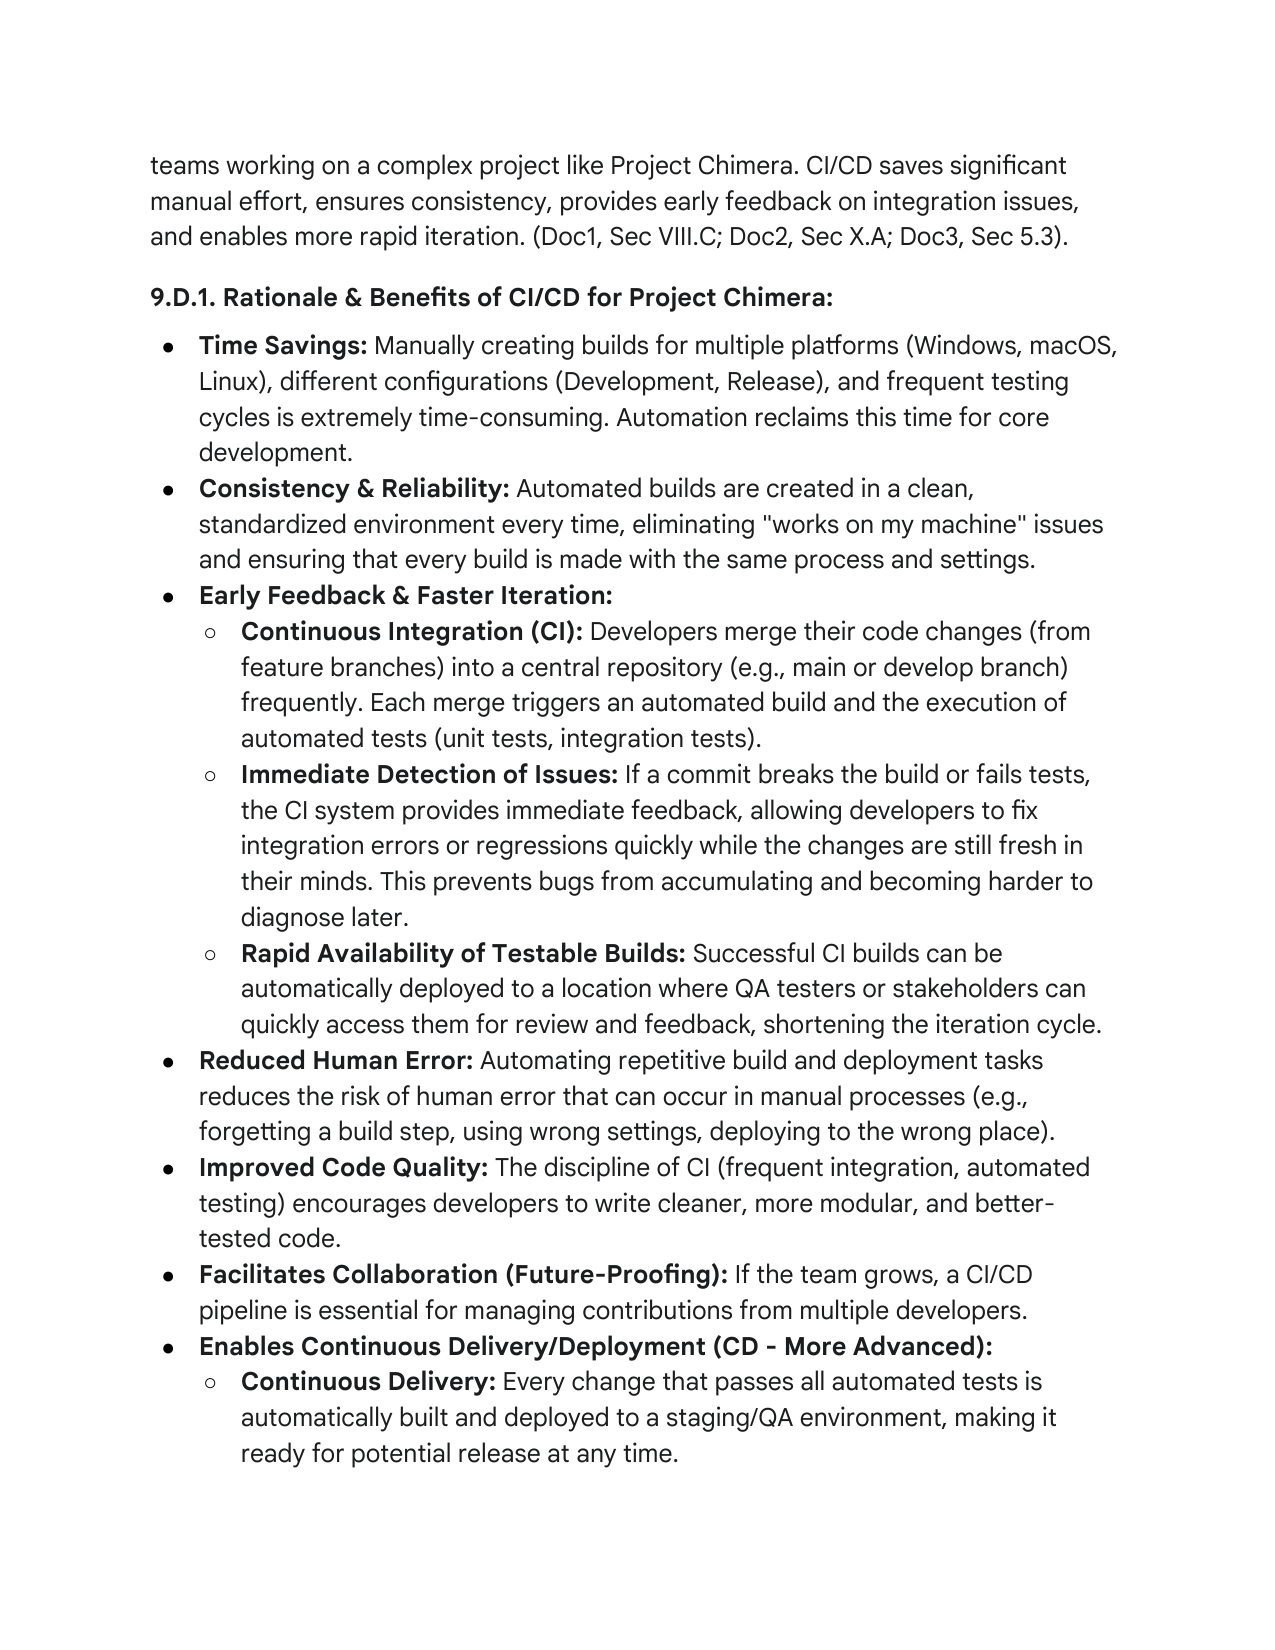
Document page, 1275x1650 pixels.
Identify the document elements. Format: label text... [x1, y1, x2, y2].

list Early Feedback & Faster Iteration: [161, 581, 1125, 612]
list Time Savings: Manually creating builds for multiple platforms (Windows, macOS, Linux), different configurations (Development, Release), and frequent testing cycles is extremely time-consuming. Automation reclaims this time for core development. [161, 330, 1125, 469]
text 9.D.1. Rationale & Benefits of CI/CD for Project Chimera: [150, 282, 1125, 313]
list Rapid Availability of Testable Builds: Successful CI builds can be automatically deployed to a location where QA testers or stakeholders can quickly access them for review and feedback, shortening the iteration cycle. [203, 938, 1125, 1041]
list Enables Continuous Delivery/Deployment (CD - More Advanced): [161, 1331, 1125, 1362]
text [150, 150, 1125, 253]
list Immediate Detection of Issues: If a commit breaks the build or fails tests, the CI system provides immediate feedback, allowing developers to fix integration errors or regressions quickly while the changes are still fresh in their minds. This prevents bugs from accumulating and becoming harder to diagnose later. [203, 759, 1125, 933]
list Reduced Human Error: Automating repetitive build and deployment tasks reduces the risk of human error that can occur in manual processes (e.g., forgetting a build step, using wrong settings, deploying to the wrong place). [161, 1045, 1125, 1148]
list Consistency & Reliability: Automated builds are created in a clean, standardized environment every time, eliminating "works on my machine" issues and ensuring that every build is made with the same process and settings. [161, 473, 1125, 576]
list Facilitates Collaboration (Future-Proofing): If the team grows, a CI/CD pipeline is essential for managing contributions from multiple developers. [161, 1259, 1125, 1326]
list Continuous Delivery: Every change that passes all automated tests is automatically built and deployed to a staging/QA environment, making it ready for potential release at any time. [203, 1367, 1125, 1469]
list Improved Code Quality: The discipline of CI (frequent integration, automated testing) encourages developers to write cleaner, more modular, and better-tested code. [161, 1152, 1125, 1255]
list Continuous Integration (CI): Developers merge their code changes (from feature branches) into a central repository (e.g., main or develop branch) frequently. Each merge triggers an automated build and the execution of automated tests (unit tests, integration tests). [203, 616, 1125, 755]
